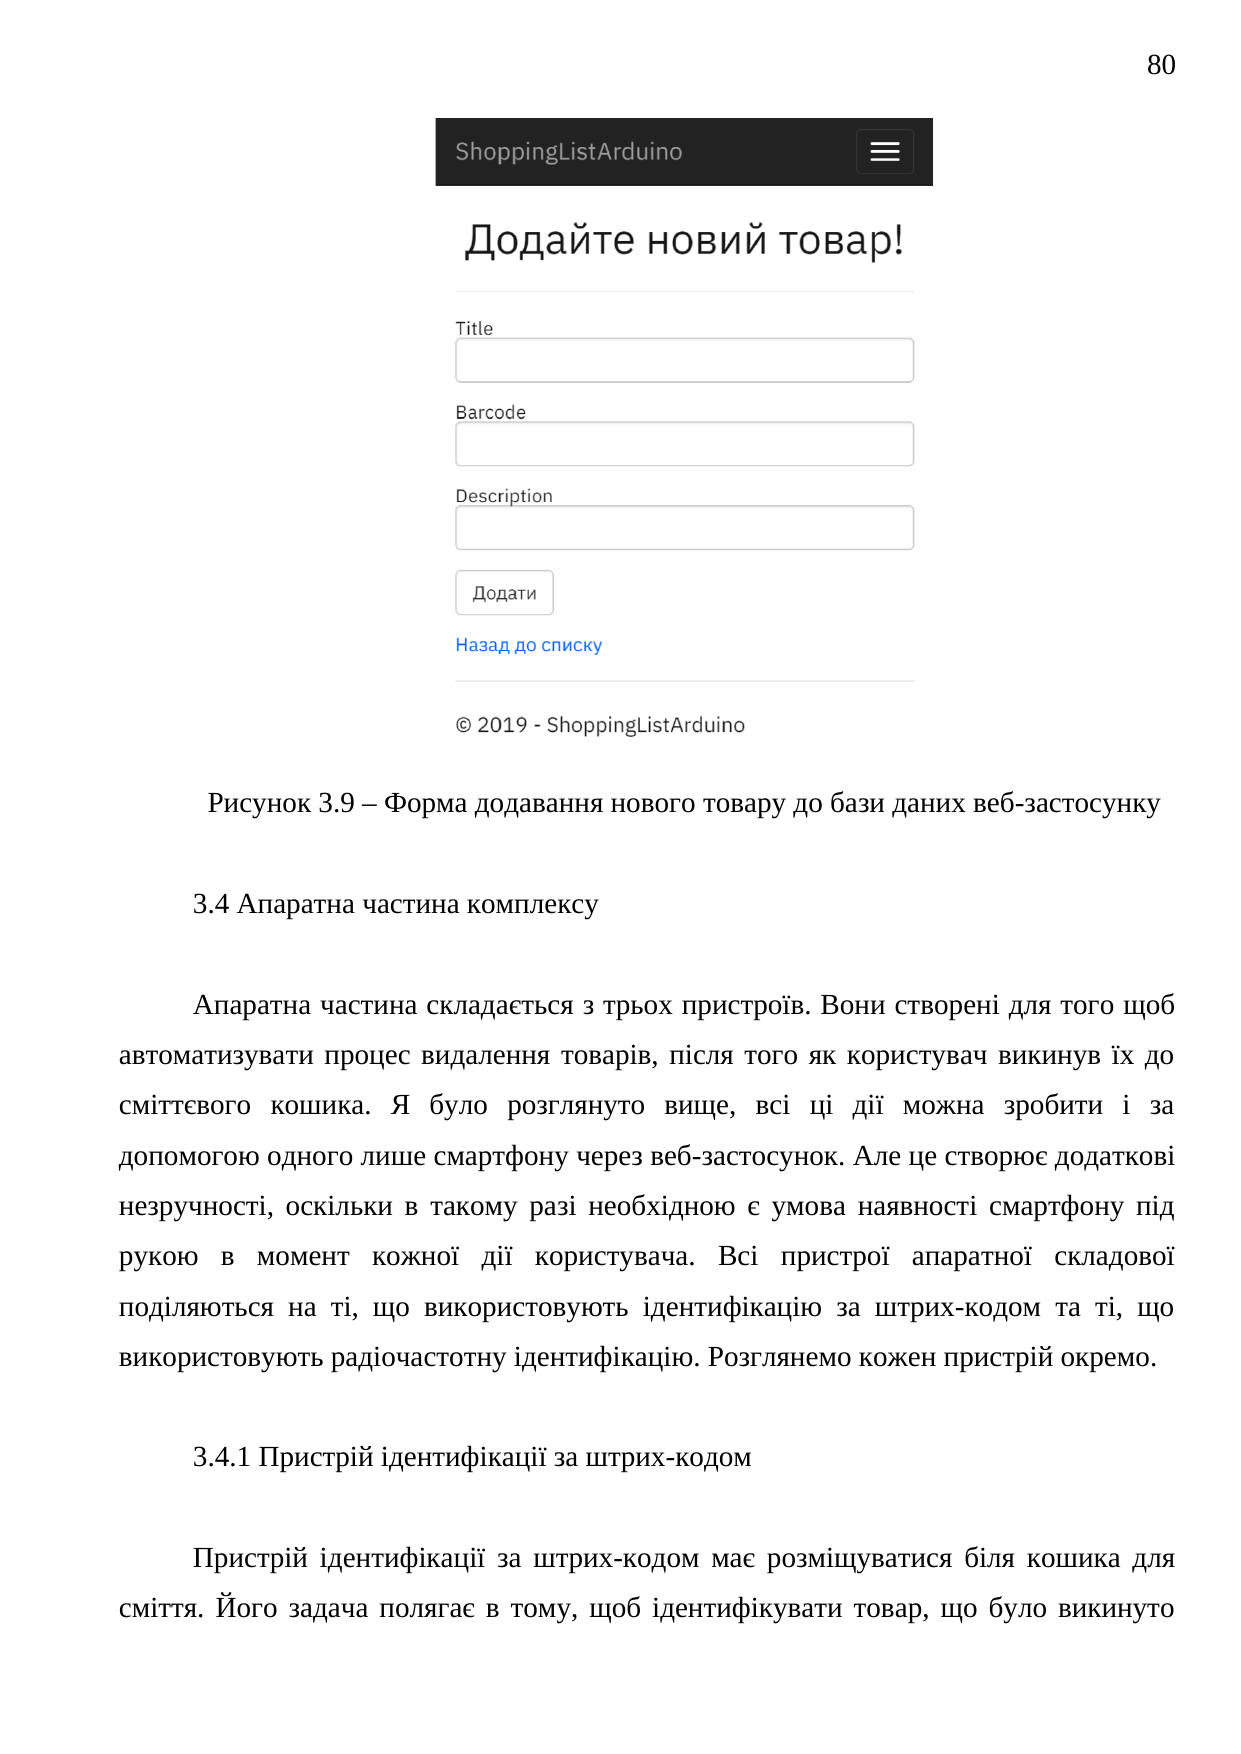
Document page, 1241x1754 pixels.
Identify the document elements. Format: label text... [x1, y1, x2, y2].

text Апаратна частина складається з трьох пристроїв. Вони створені для того щоб автоматизувати процес видалення товарів, після того як користувач викинув їх до сміттєвого кошика. Я було розглянуто вище, всі ці дії можна зробити і за допомогою одного лише смартфону через веб-застосунок. Але це створює додаткові незручності, оскільки в такому разі необхідною є умова наявності смартфону під рукою в момент кожної дії користувача. Всі пристрої апаратної складової поділяються на ті, що використовують ідентифікацію за штрих-кодом та ті, що використовують радіочастотну ідентифікацію. Розглянемо кожен пристрій окремо. [119, 987, 1176, 1372]
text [119, 1540, 1176, 1624]
text Рисунок 3.9 – Форма додавання нового товару до бази даних веб-застосунку [119, 786, 1176, 819]
picture [435, 118, 933, 769]
subtitle 3.4.1 Пристрій ідентифікації за штрих-кодом [119, 1439, 1176, 1473]
subtitle 3.4 Апаратна частина комплексу [119, 886, 1176, 920]
